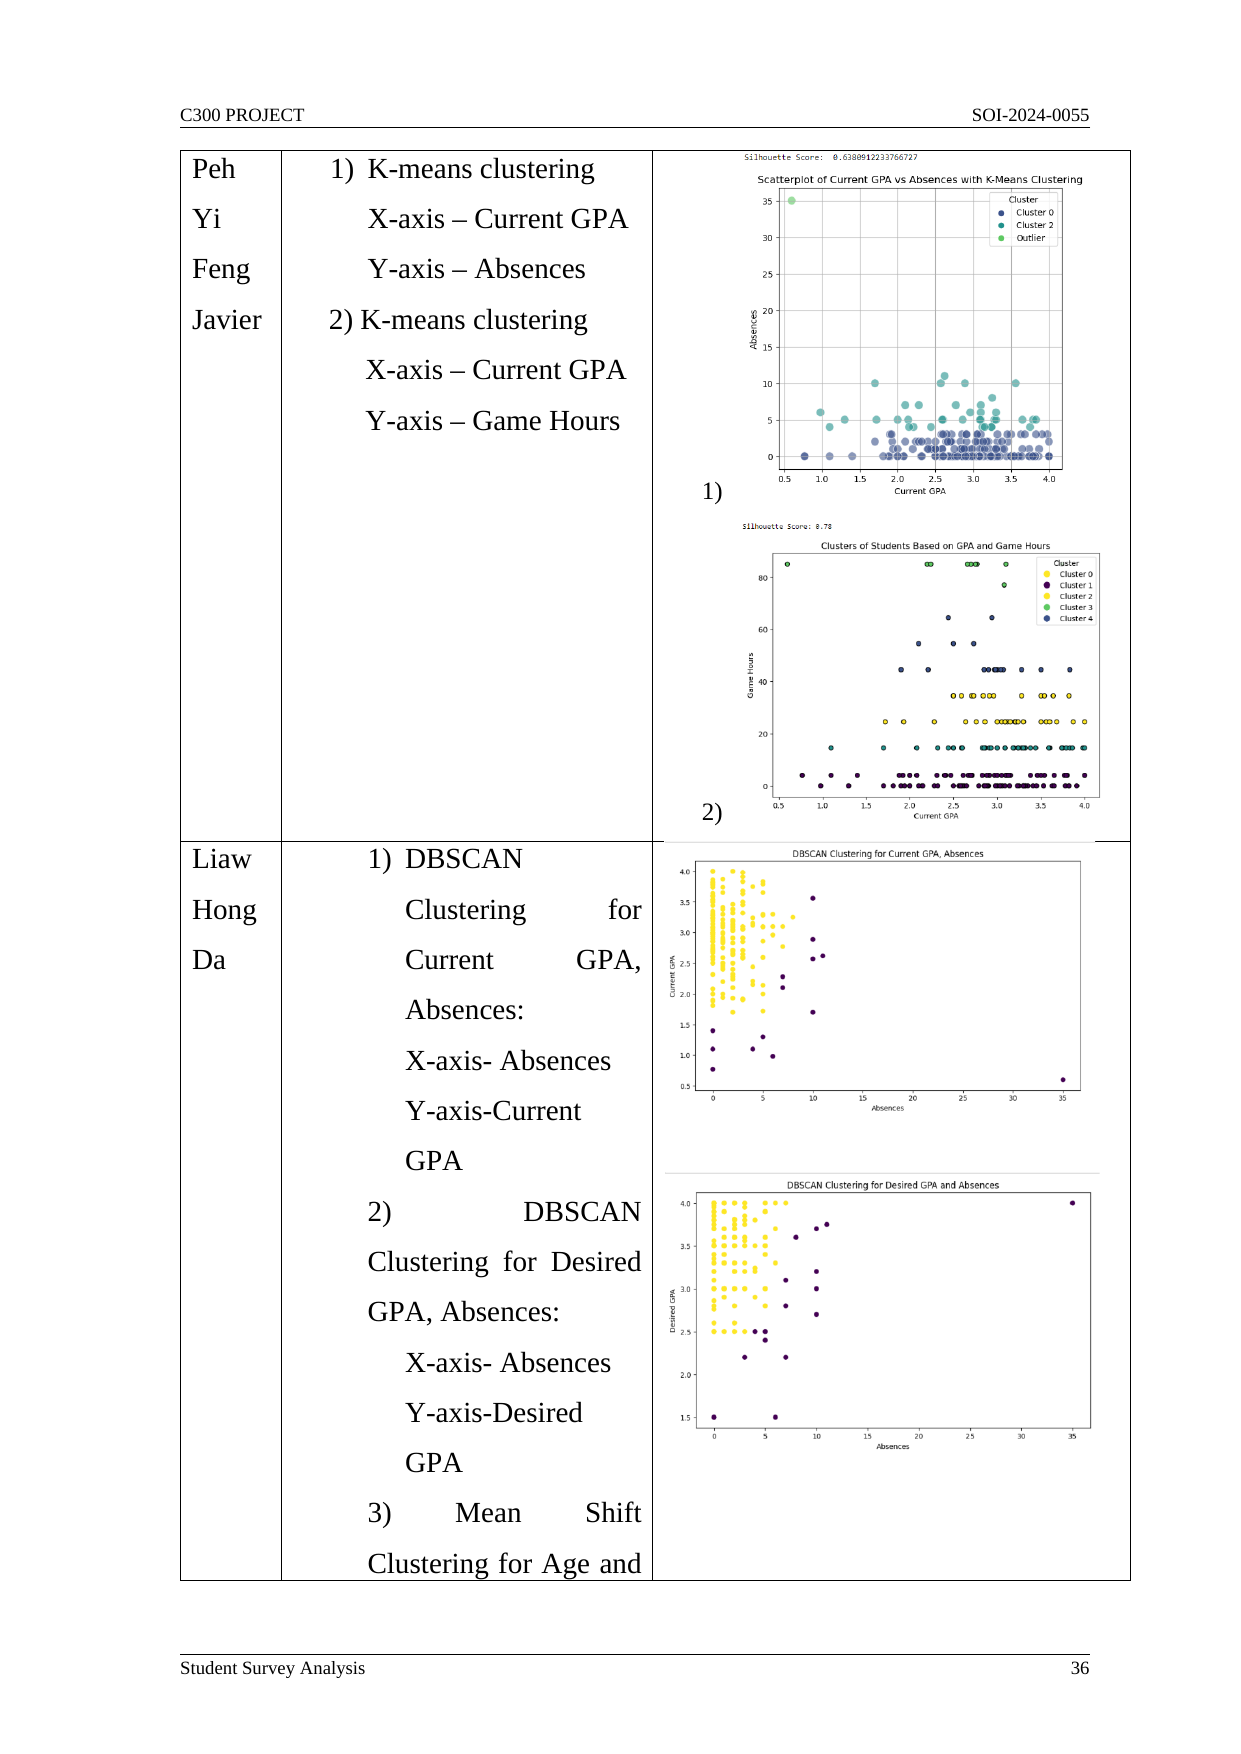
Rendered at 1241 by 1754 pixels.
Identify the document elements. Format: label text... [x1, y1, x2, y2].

table_cell [653, 151, 1130, 841]
table_cell Peh Yi Feng Javier [181, 151, 281, 841]
table_cell Liaw Hong Da [181, 842, 281, 1579]
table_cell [282, 842, 652, 1579]
picture [664, 841, 1096, 1115]
table_cell K-means clustering X-axis – Current GPA Y-axis – Absences 2) K-means clustering X-axis – Current GPA Y-axis – Game Hours [282, 151, 652, 841]
picture [739, 519, 1106, 821]
picture [664, 1172, 1100, 1454]
table_cell [653, 842, 1130, 1579]
picture [739, 151, 1084, 500]
